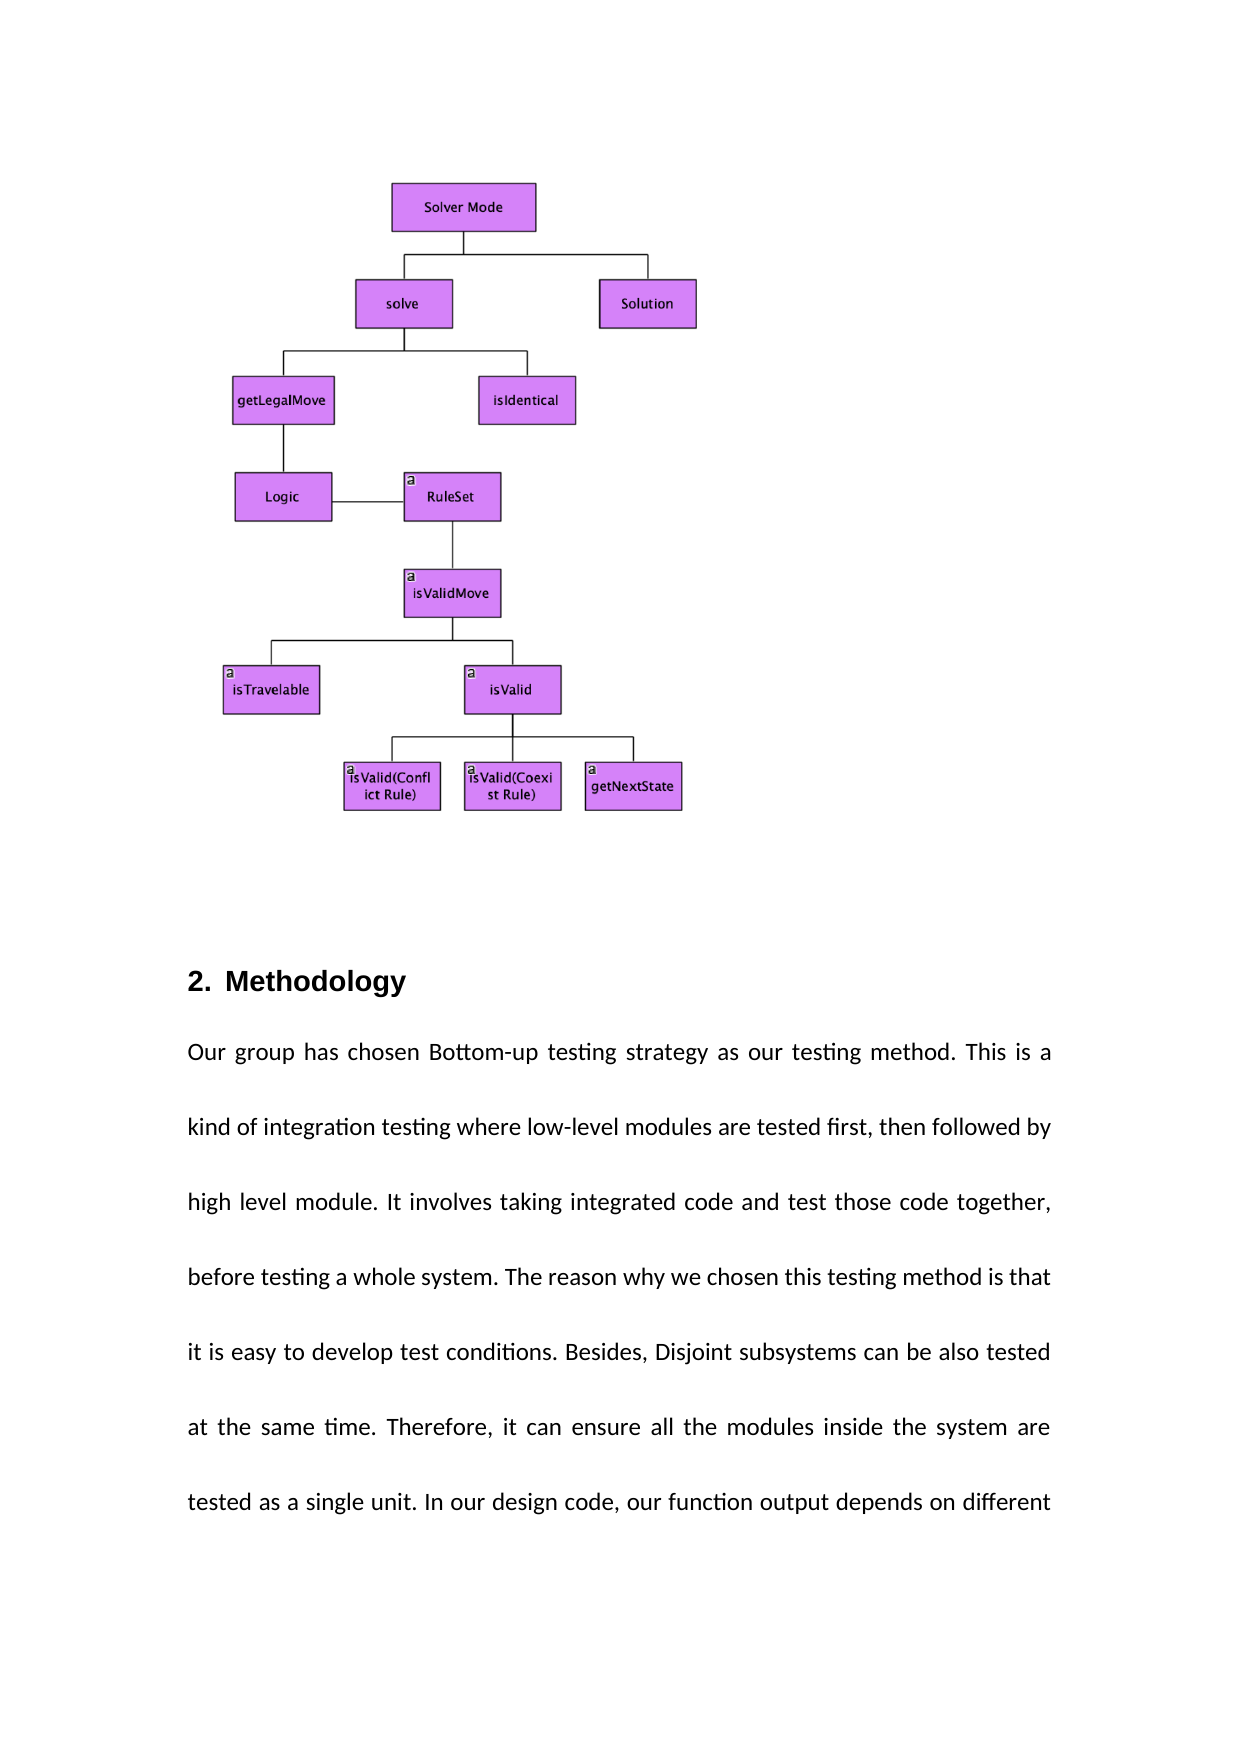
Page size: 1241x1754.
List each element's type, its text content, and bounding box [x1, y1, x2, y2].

subtitle Methodology [187, 962, 1053, 999]
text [187, 1033, 1053, 1520]
picture [187, 164, 756, 881]
